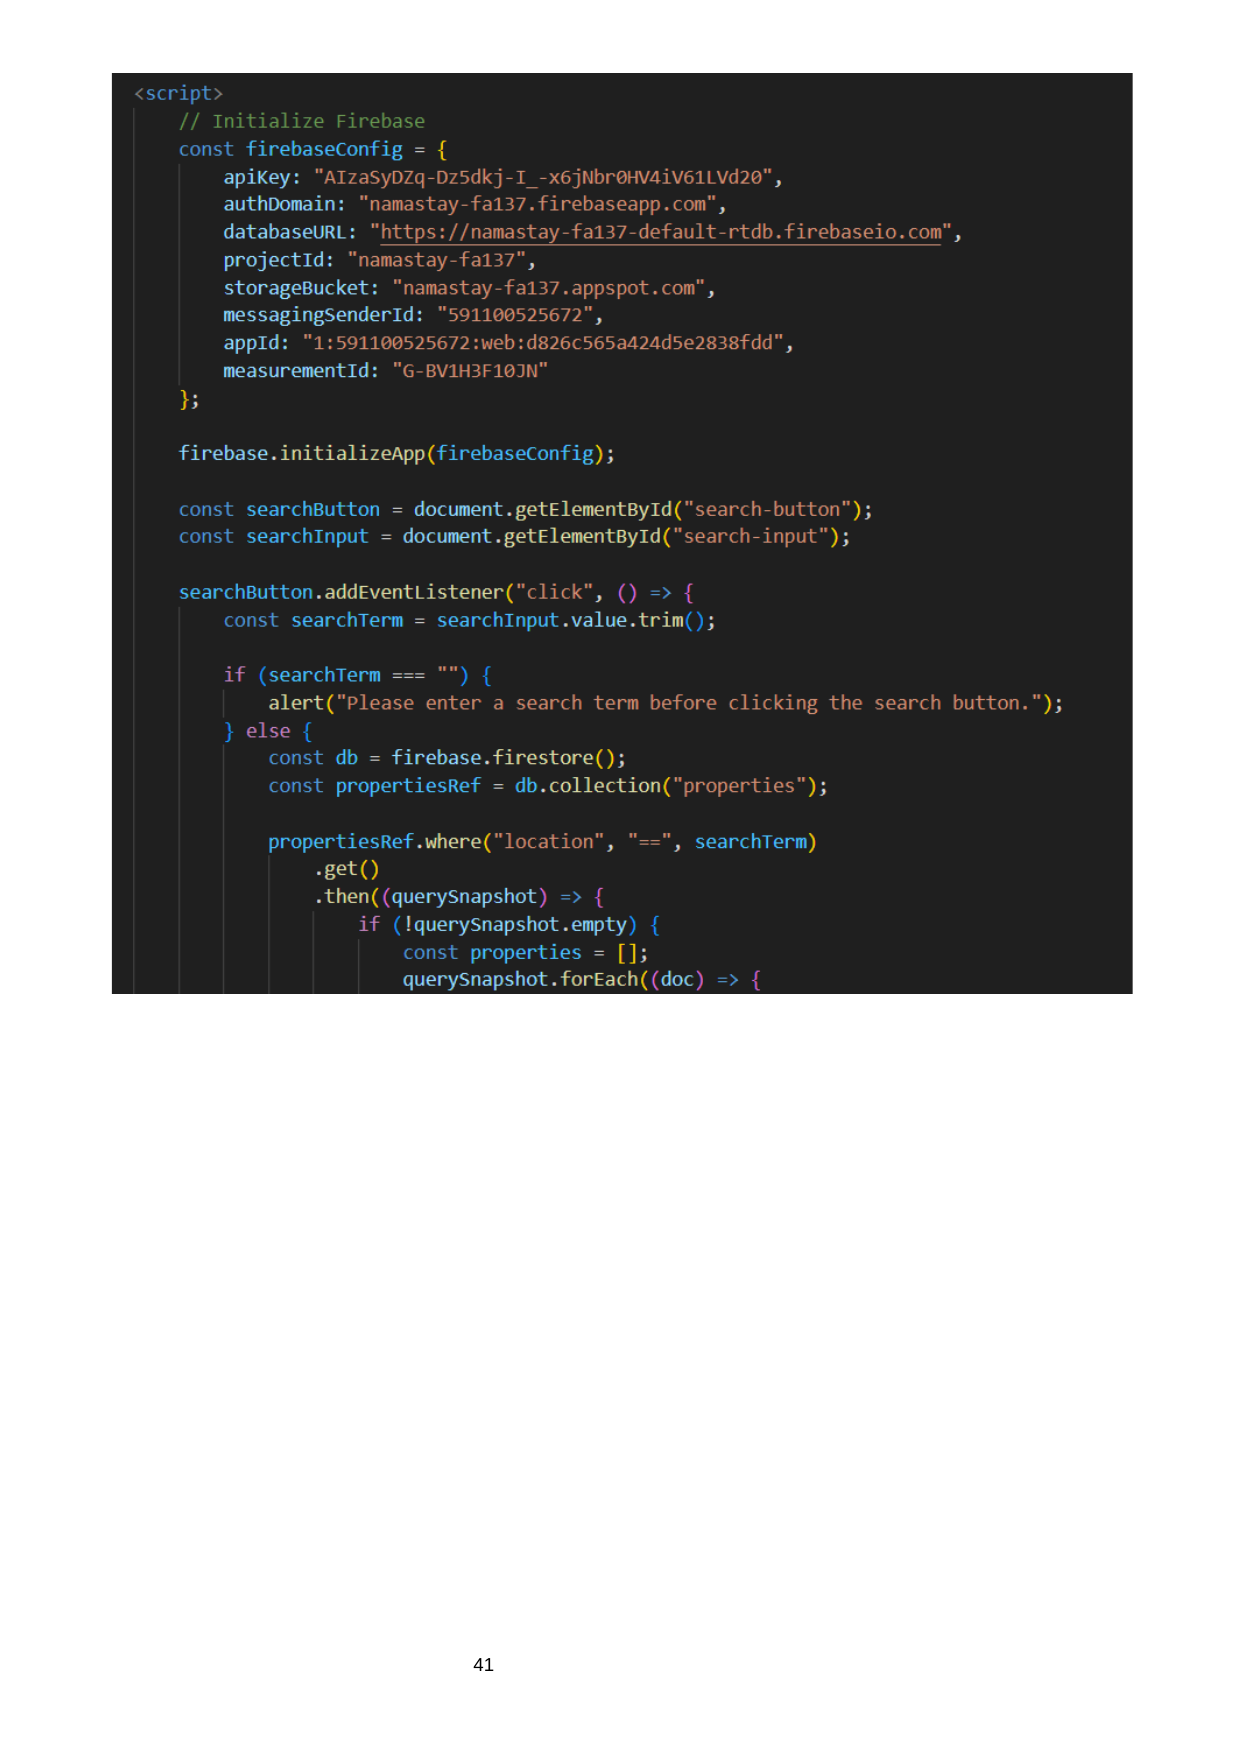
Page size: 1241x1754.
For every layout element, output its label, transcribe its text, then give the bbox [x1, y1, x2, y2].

picture [111, 73, 1133, 994]
